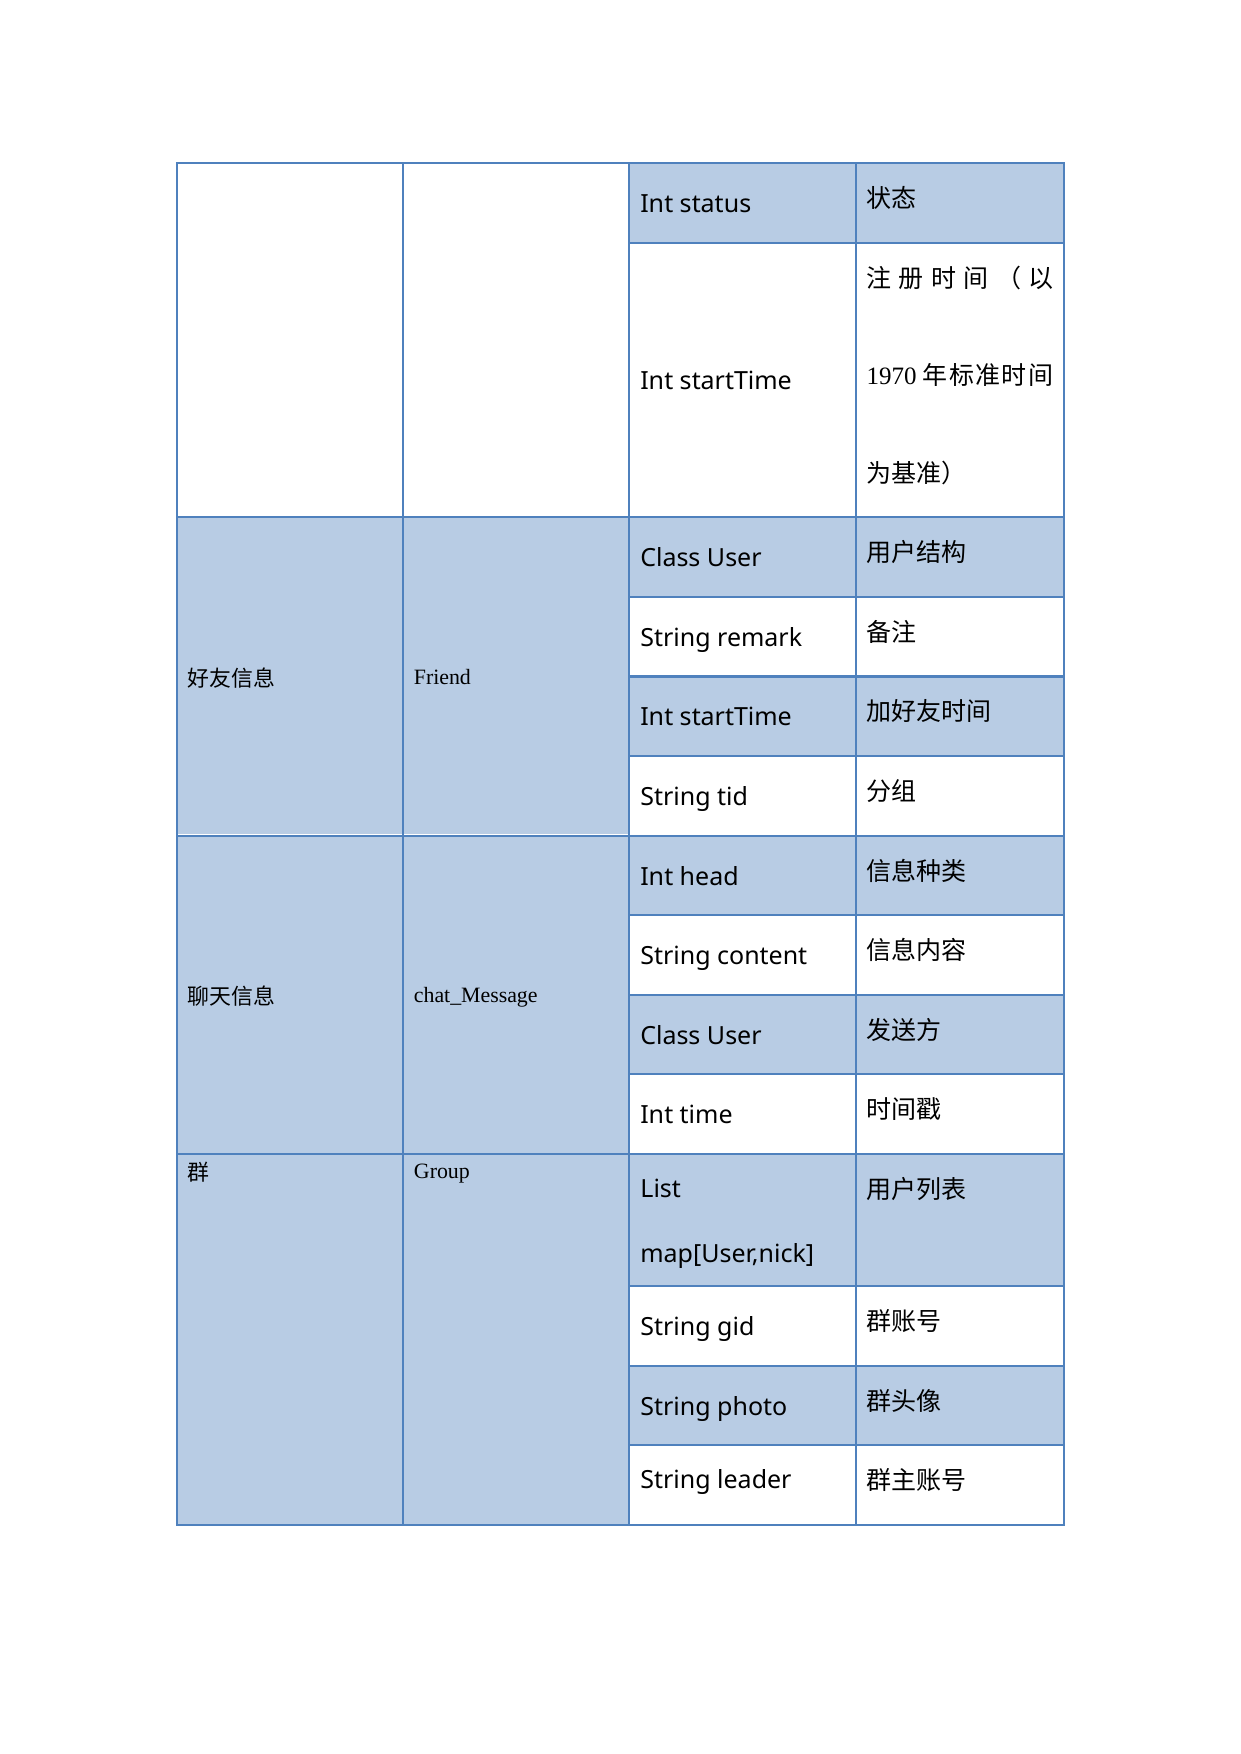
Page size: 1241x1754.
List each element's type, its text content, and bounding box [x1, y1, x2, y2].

table_cell String tid [630, 757, 855, 834]
table_cell List map[User,nick] [630, 1155, 855, 1285]
table_cell 加好友时间 [857, 678, 1063, 755]
table_cell chat_Message [404, 837, 628, 1153]
table_cell 群 [178, 1155, 402, 1524]
table_cell String gid [630, 1287, 855, 1364]
table_cell Int status [630, 164, 855, 242]
table_cell Int startTime [630, 244, 855, 516]
table_cell Class User [630, 518, 855, 596]
table_cell Class User [630, 996, 855, 1073]
table_cell 发送方 [857, 996, 1063, 1073]
table_cell 备注 [857, 598, 1063, 675]
table_cell 聊天信息 [178, 837, 402, 1153]
table_cell Int time [630, 1075, 855, 1153]
table_cell 用户列表 [857, 1155, 1063, 1285]
table_cell 信息种类 [857, 837, 1063, 914]
table_cell String content [630, 916, 855, 994]
table_cell String leader [630, 1446, 855, 1524]
table_cell 注册时间（以1970年标准时间为基准） [857, 244, 1063, 516]
table_cell Friend [404, 518, 628, 834]
table_cell 分组 [857, 757, 1063, 834]
table_cell 群主账号 [857, 1446, 1063, 1524]
table_cell 状态 [857, 164, 1063, 242]
table_cell 信息内容 [857, 916, 1063, 994]
table_cell 用户结构 [857, 518, 1063, 596]
table_cell String remark [630, 598, 855, 675]
table_cell Group [404, 1155, 628, 1524]
table_cell String photo [630, 1367, 855, 1444]
table_cell 群头像 [857, 1367, 1063, 1444]
table_cell 时间戳 [857, 1075, 1063, 1153]
table_cell Int startTime [630, 678, 855, 755]
table_cell 好友信息 [178, 518, 402, 834]
table_cell Int head [630, 837, 855, 914]
table_cell 群账号 [857, 1287, 1063, 1364]
